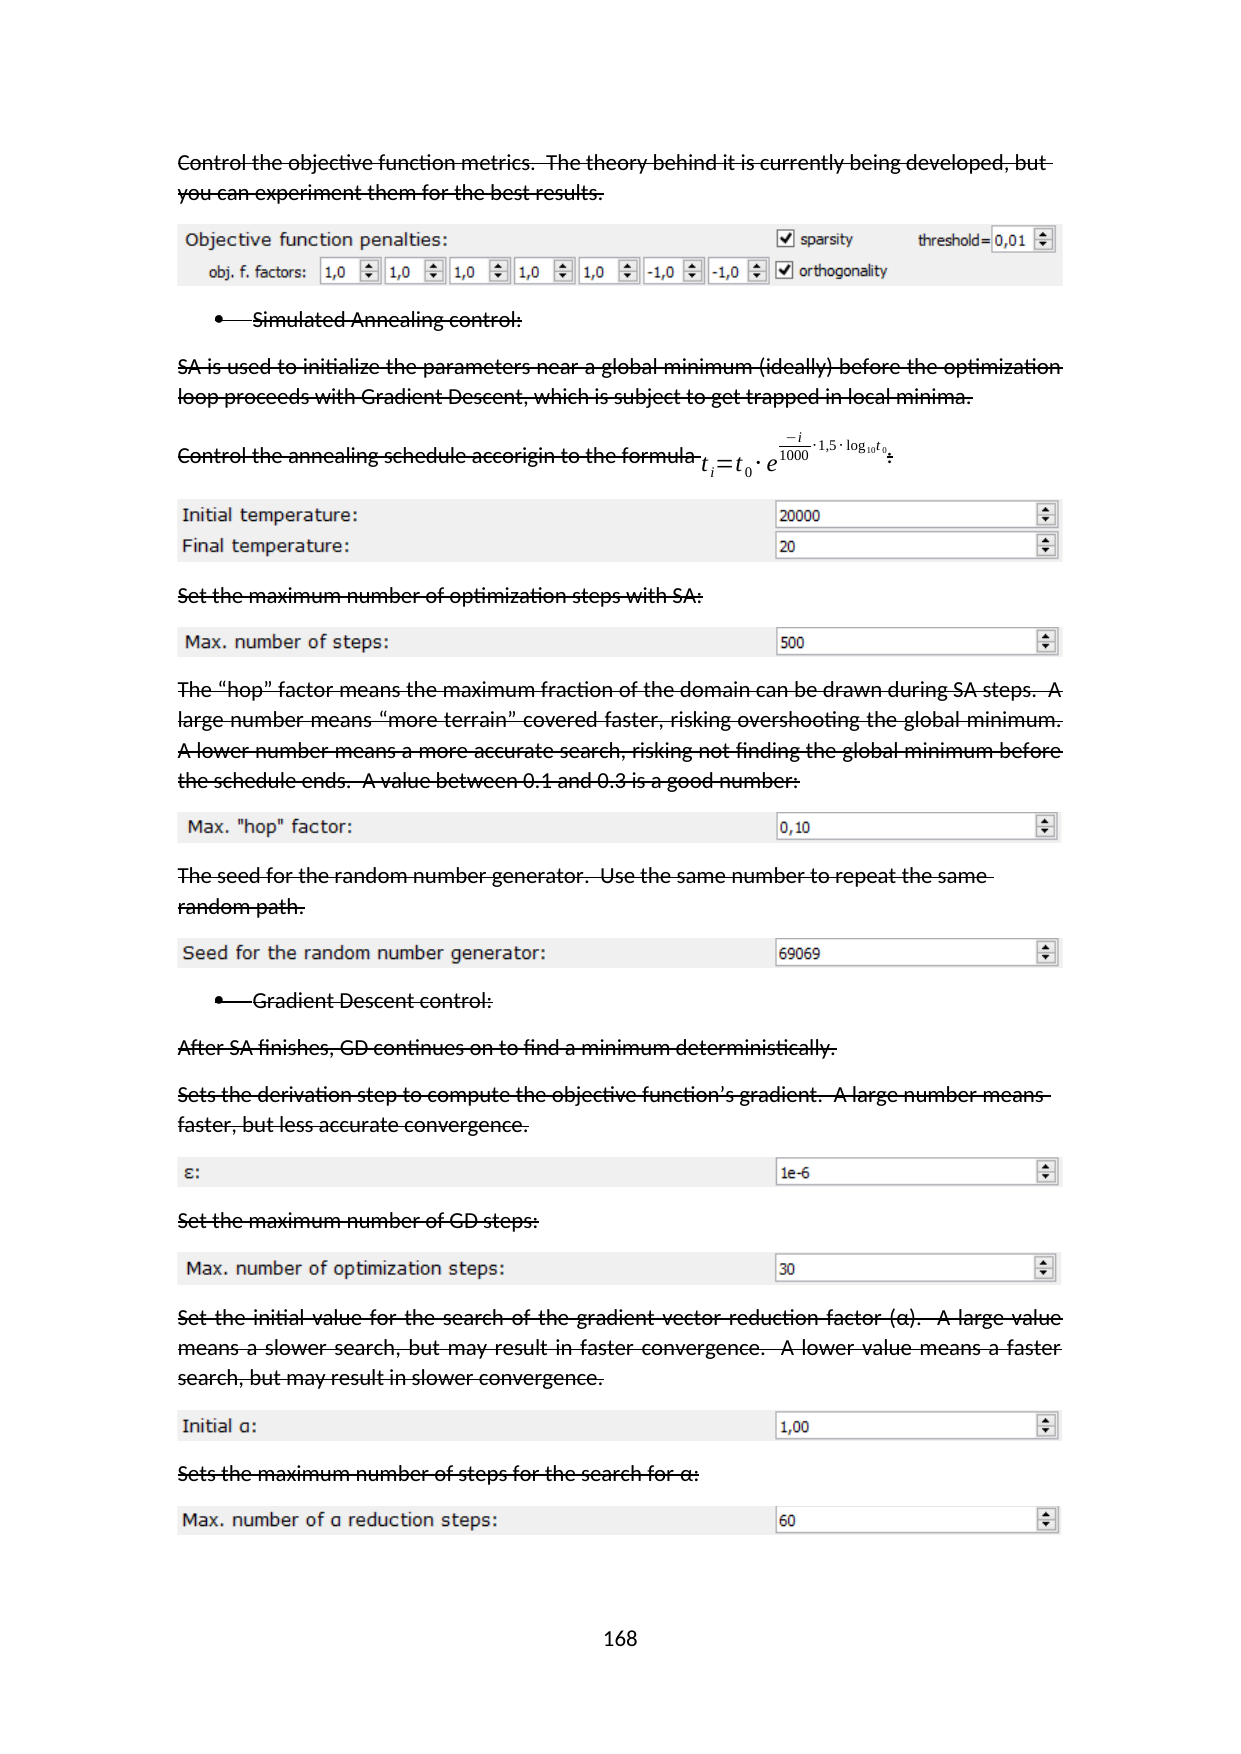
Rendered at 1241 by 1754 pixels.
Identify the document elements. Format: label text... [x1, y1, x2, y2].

text Control the annealing schedule accorigin to the formula : [177, 429, 1063, 481]
text The “hop” factor means the maximum fraction of the domain can be drawn during SA steps. A large number means “more terrain” covered faster, risking overshooting the global minimum. A lower number means a more accurate search, risking not finding the global minimum before the schedule ends. A value between 0.1 and 0.3 is a good number: [177, 692, 1063, 721]
text After SA finishes, GD continues on to find a minimum deterministically. [177, 1033, 1063, 1061]
text Set the initial value for the search of the gradient vector reduction factor (α). A large value means a slower search, but may result in faster convergence. A lower value means a faster search, but may result in slower convergence. [177, 1319, 1063, 1391]
picture [177, 224, 1063, 286]
picture [177, 1506, 1062, 1535]
picture [177, 812, 1062, 843]
list Simulated Annealing control: [215, 305, 1063, 333]
text The “hop” factor means the maximum fraction of the domain can be drawn during SA steps. A large number means “more terrain” covered faster, risking overshooting the global minimum. A lower number means a more accurate search, risking not finding the global minimum before the schedule ends. A value between 0.1 and 0.3 is a good number: [177, 722, 1063, 751]
text Set the maximum number of GD steps: [177, 1206, 1063, 1234]
picture [177, 499, 1063, 562]
picture [177, 1157, 1063, 1187]
picture [177, 938, 1063, 968]
text Control the objective function metrics. The theory behind it is currently being developed, but you can experiment them for the best results. [177, 148, 1063, 206]
text The seed for the random number generator. Use the same number to repeat the same random path. [177, 862, 1063, 920]
text Set the maximum number of optimization steps with SA: [177, 581, 1063, 609]
picture [177, 627, 1063, 657]
text SA is used to initialize the parameters near a global minimum (ideally) before the optimization loop proceeds with Gradient Descent, which is subject to get trapped in local minima. [177, 368, 1063, 410]
text Sets the derivation step to compute the objective function’s gradient. A large number means faster, but less accurate convergence. [177, 1080, 1063, 1138]
text The “hop” factor means the maximum fraction of the domain can be drawn during SA steps. A large number means “more terrain” covered faster, risking overshooting the global minimum. A lower number means a more accurate search, risking not finding the global minimum before the schedule ends. A value between 0.1 and 0.3 is a good number: [177, 753, 1063, 794]
list Gradient Descent control: [215, 986, 1063, 1014]
picture [177, 1252, 1062, 1285]
text Sets the maximum number of steps for the search for α: [177, 1459, 1063, 1487]
picture [177, 1410, 1063, 1441]
text SA is used to initialize the parameters near a global minimum (ideally) before the optimization loop proceeds with Gradient Descent, which is subject to get trapped in local minima. [177, 352, 1063, 367]
